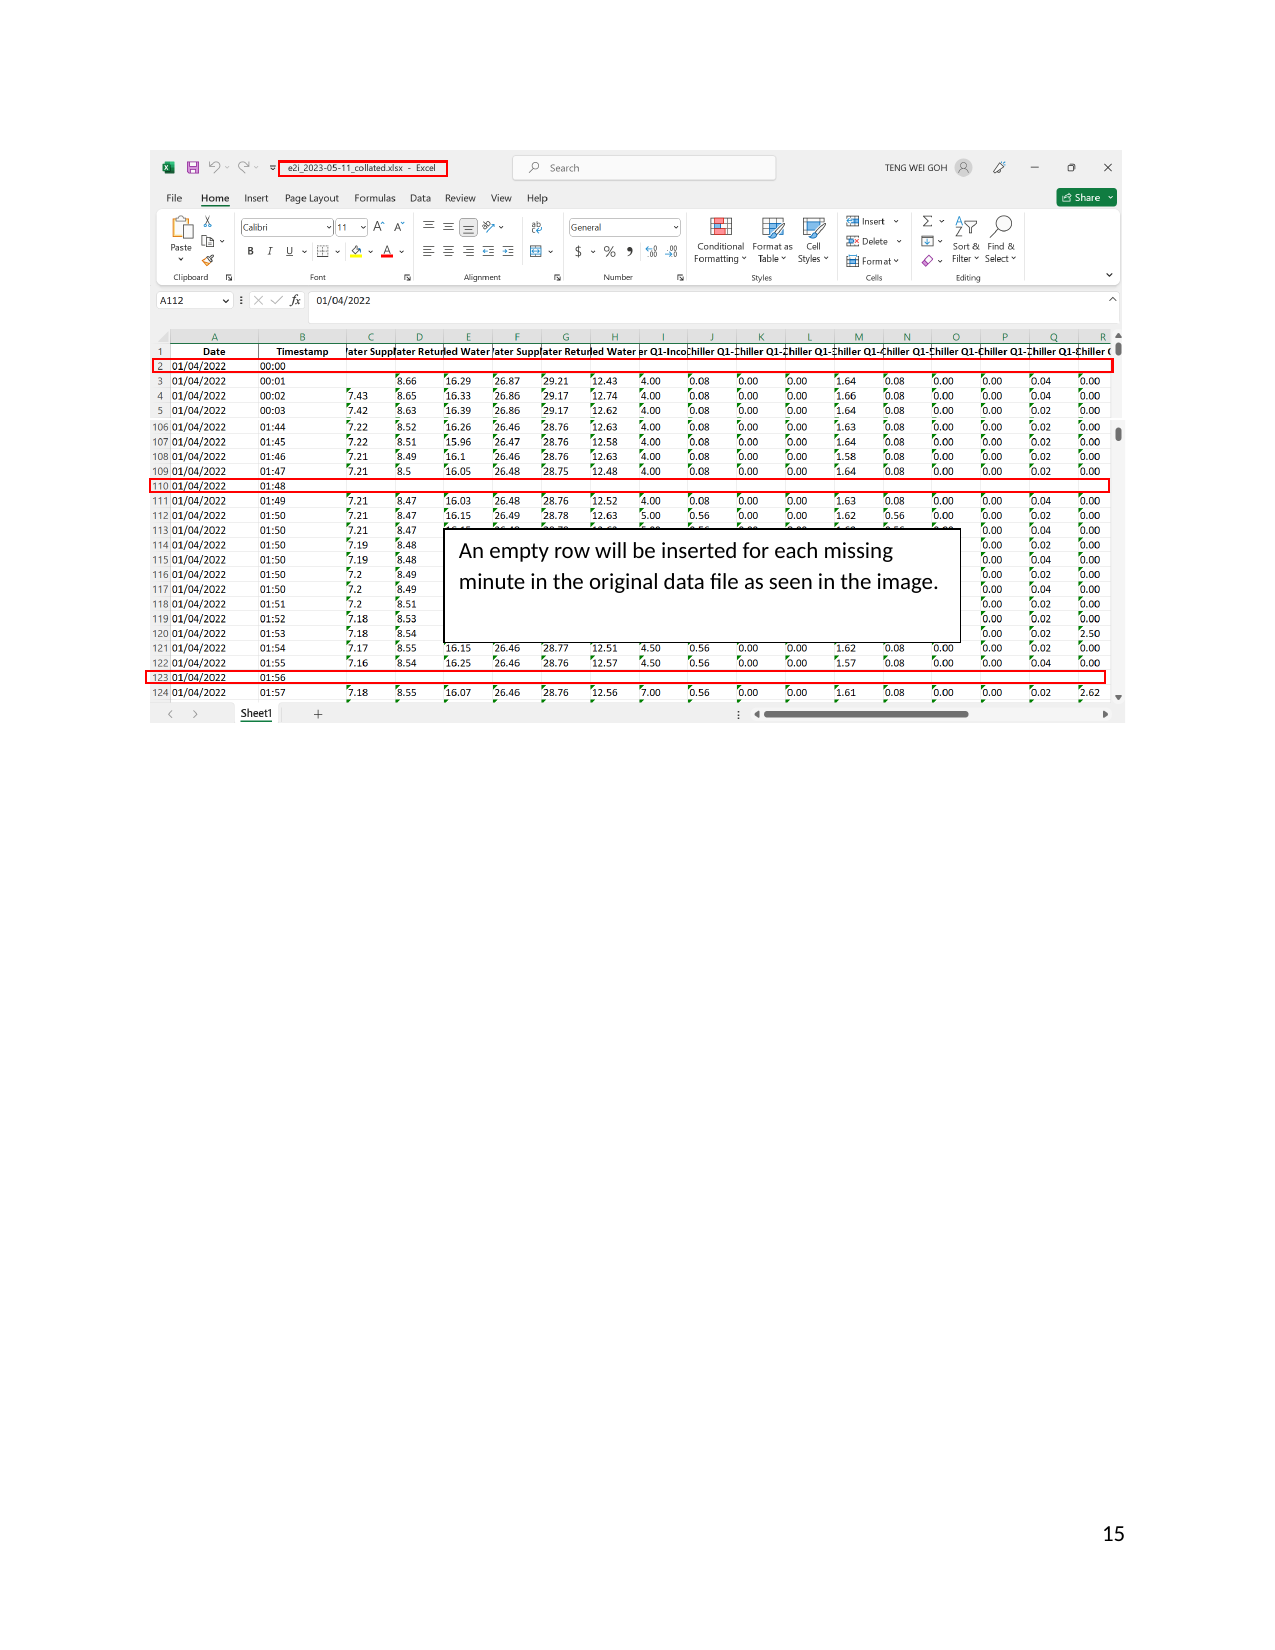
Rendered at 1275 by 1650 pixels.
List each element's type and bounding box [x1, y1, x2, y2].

picture [151, 480, 1108, 491]
picture [150, 150, 1122, 418]
picture [150, 420, 1125, 723]
picture [150, 672, 1104, 682]
